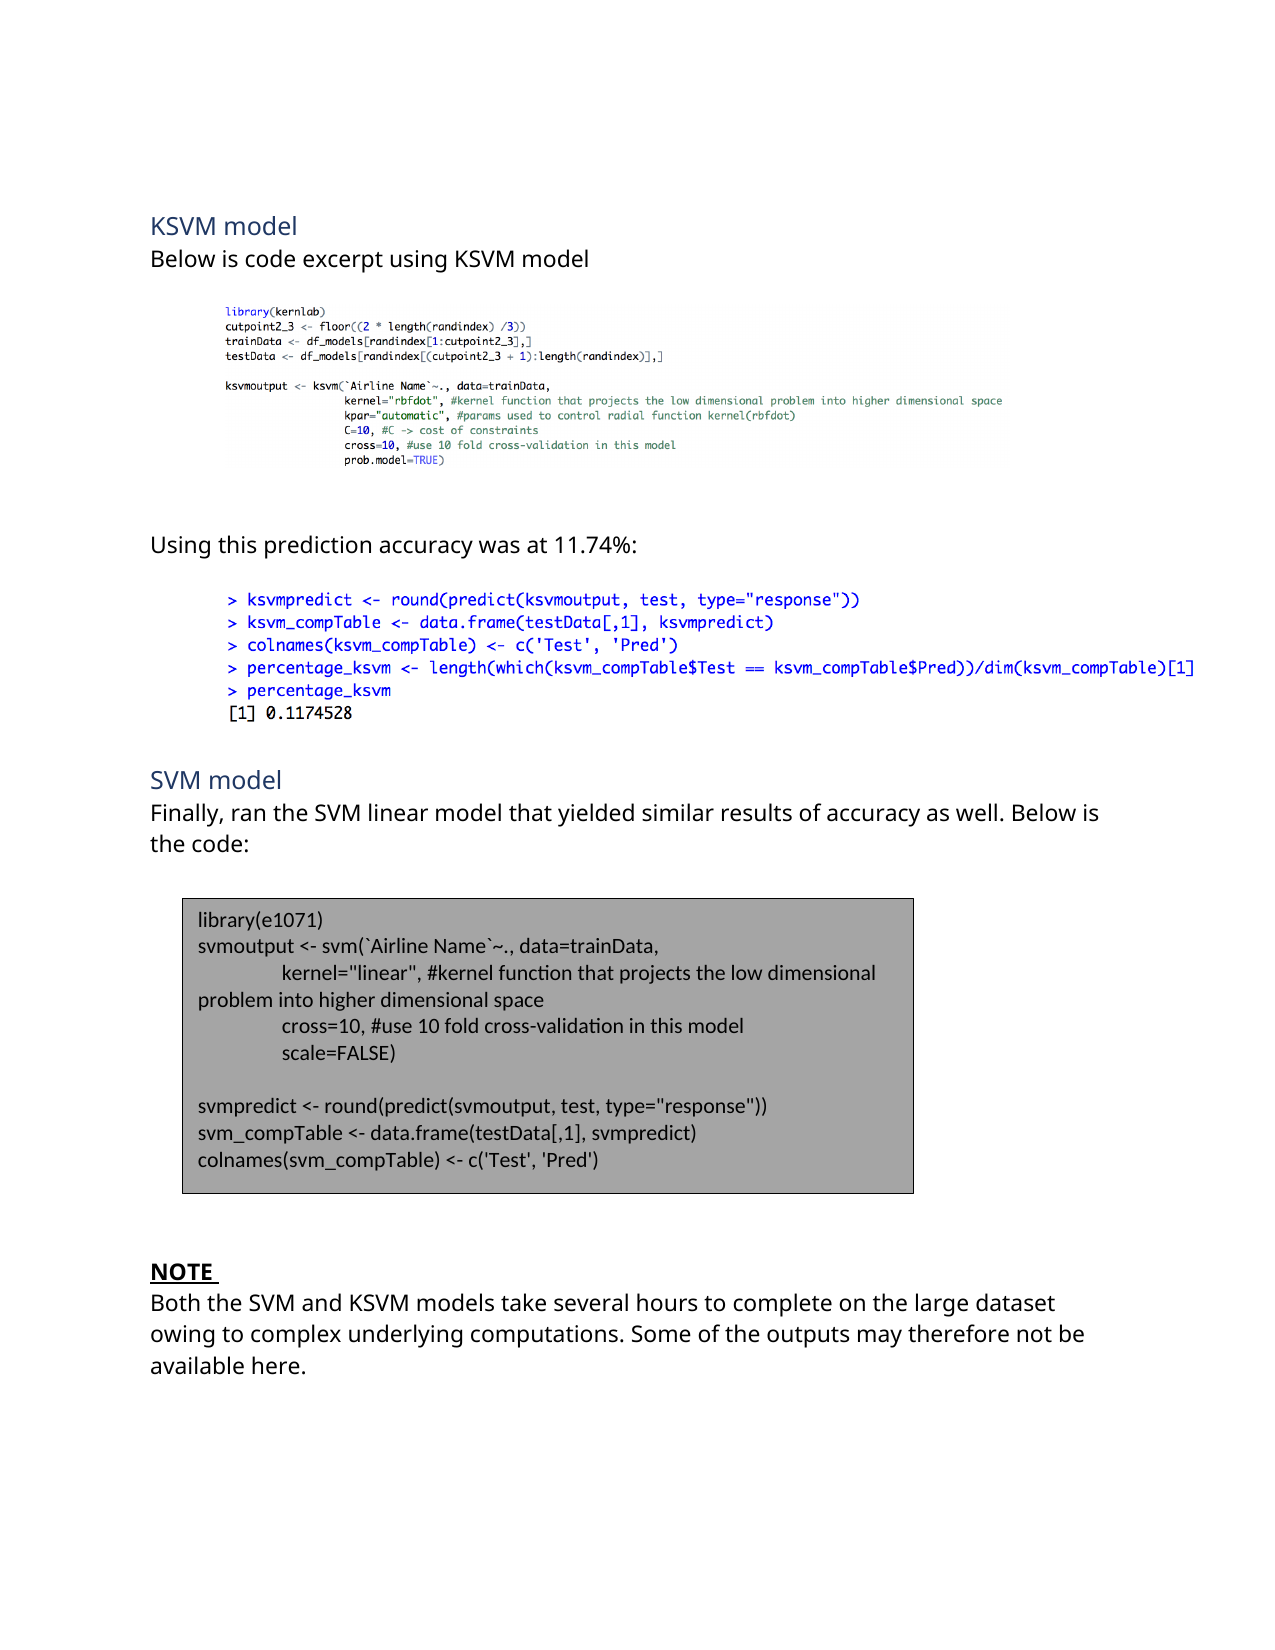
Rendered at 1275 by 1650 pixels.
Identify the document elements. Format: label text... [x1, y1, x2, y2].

subtitle SVM model [150, 762, 1125, 797]
subtitle KSVM model [150, 209, 1125, 243]
list Below is code excerpt using KSVM model [150, 243, 1125, 274]
picture [225, 588, 1200, 728]
list Using this prediction accuracy was at 11.74%: [150, 529, 1125, 560]
text Both the SVM and KSVM models take several hours to complete on the large dataset owing to complex underlying computations. Some of the outputs may therefore not be available here. [150, 1287, 1125, 1381]
picture [225, 304, 1011, 468]
text Finally, ran the SVM linear model that yielded similar results of accuracy as well. Below is the code: [150, 797, 1125, 859]
text NOTE [150, 1256, 1125, 1287]
